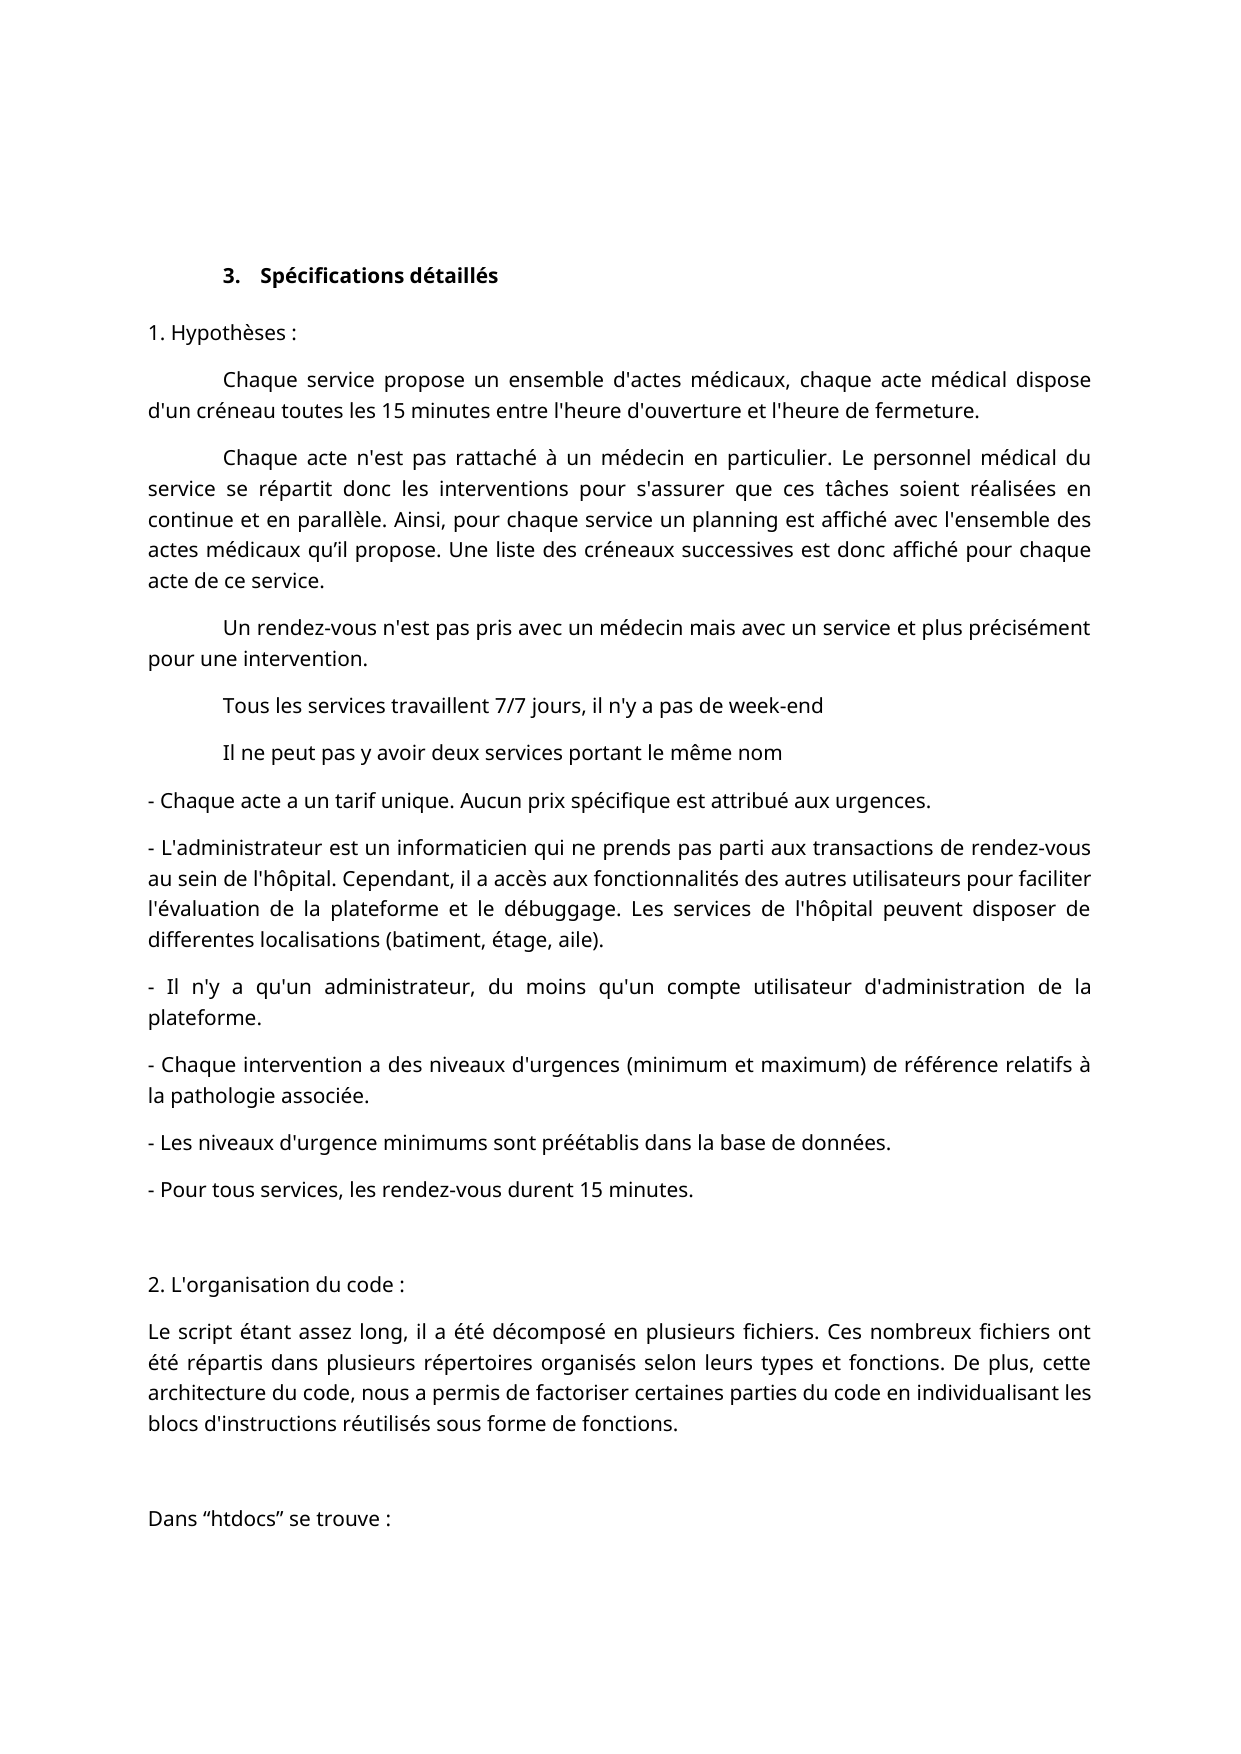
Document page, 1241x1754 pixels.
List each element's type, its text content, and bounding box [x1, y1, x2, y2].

subtitle Spécifications détaillés [223, 261, 1093, 290]
text Le script étant assez long, il a été décomposé en plusieurs fichiers. Ces nombreux fichiers ont été répartis dans plusieurs répertoires organisés selon leurs types et fonctions. De plus, cette architecture du code, nous a permis de factoriser certaines parties du code en individualisant les blocs d'instructions réutilisés sous forme de fonctions. [148, 1317, 1093, 1437]
text Dans “htdocs” se trouve : [148, 1504, 1093, 1532]
text Tous les services travaillent 7/7 jours, il n'y a pas de week-end [148, 691, 1093, 719]
text Il ne peut pas y avoir deux services portant le même nom [148, 738, 1093, 767]
text 2. L'organisation du code : [148, 1270, 1093, 1298]
text - Pour tous services, les rendez-vous durent 15 minutes. [148, 1175, 1093, 1204]
text 1. Hypothèses : [148, 318, 1093, 347]
text - Chaque intervention a des niveaux d'urgences (minimum et maximum) de référence relatifs à la pathologie associée. [148, 1050, 1093, 1109]
text - Il n'y a qu'un administrateur, du moins qu'un compte utilisateur d'administration de la plateforme. [148, 972, 1093, 1031]
text Chaque acte n'est pas rattaché à un médecin en particulier. Le personnel médical du service se répartit donc les interventions pour s'assurer que ces tâches soient réalisées en continue et en parallèle. Ainsi, pour chaque service un planning est affiché avec l'ensemble des actes médicaux qu’il propose. Une liste des créneaux successives est donc affiché pour chaque acte de ce service. [148, 443, 1093, 594]
text - Chaque acte a un tarif unique. Aucun prix spécifique est attribué aux urgences. [148, 786, 1093, 814]
text Chaque service propose un ensemble d'actes médicaux, chaque acte médical dispose d'un créneau toutes les 15 minutes entre l'heure d'ouverture et l'heure de fermeture. [148, 366, 1093, 424]
text Un rendez-vous n'est pas pris avec un médecin mais avec un service et plus précisément pour une intervention. [148, 613, 1093, 672]
text - Les niveaux d'urgence minimums sont préétablis dans la base de données. [148, 1128, 1093, 1156]
text - L'administrateur est un informaticien qui ne prends pas parti aux transactions de rendez-vous au sein de l'hôpital. Cependant, il a accès aux fonctionnalités des autres utilisateurs pour faciliter l'évaluation de la plateforme et le débuggage. Les services de l'hôpital peuvent disposer de differentes localisations (batiment, étage, aile). [148, 833, 1093, 953]
